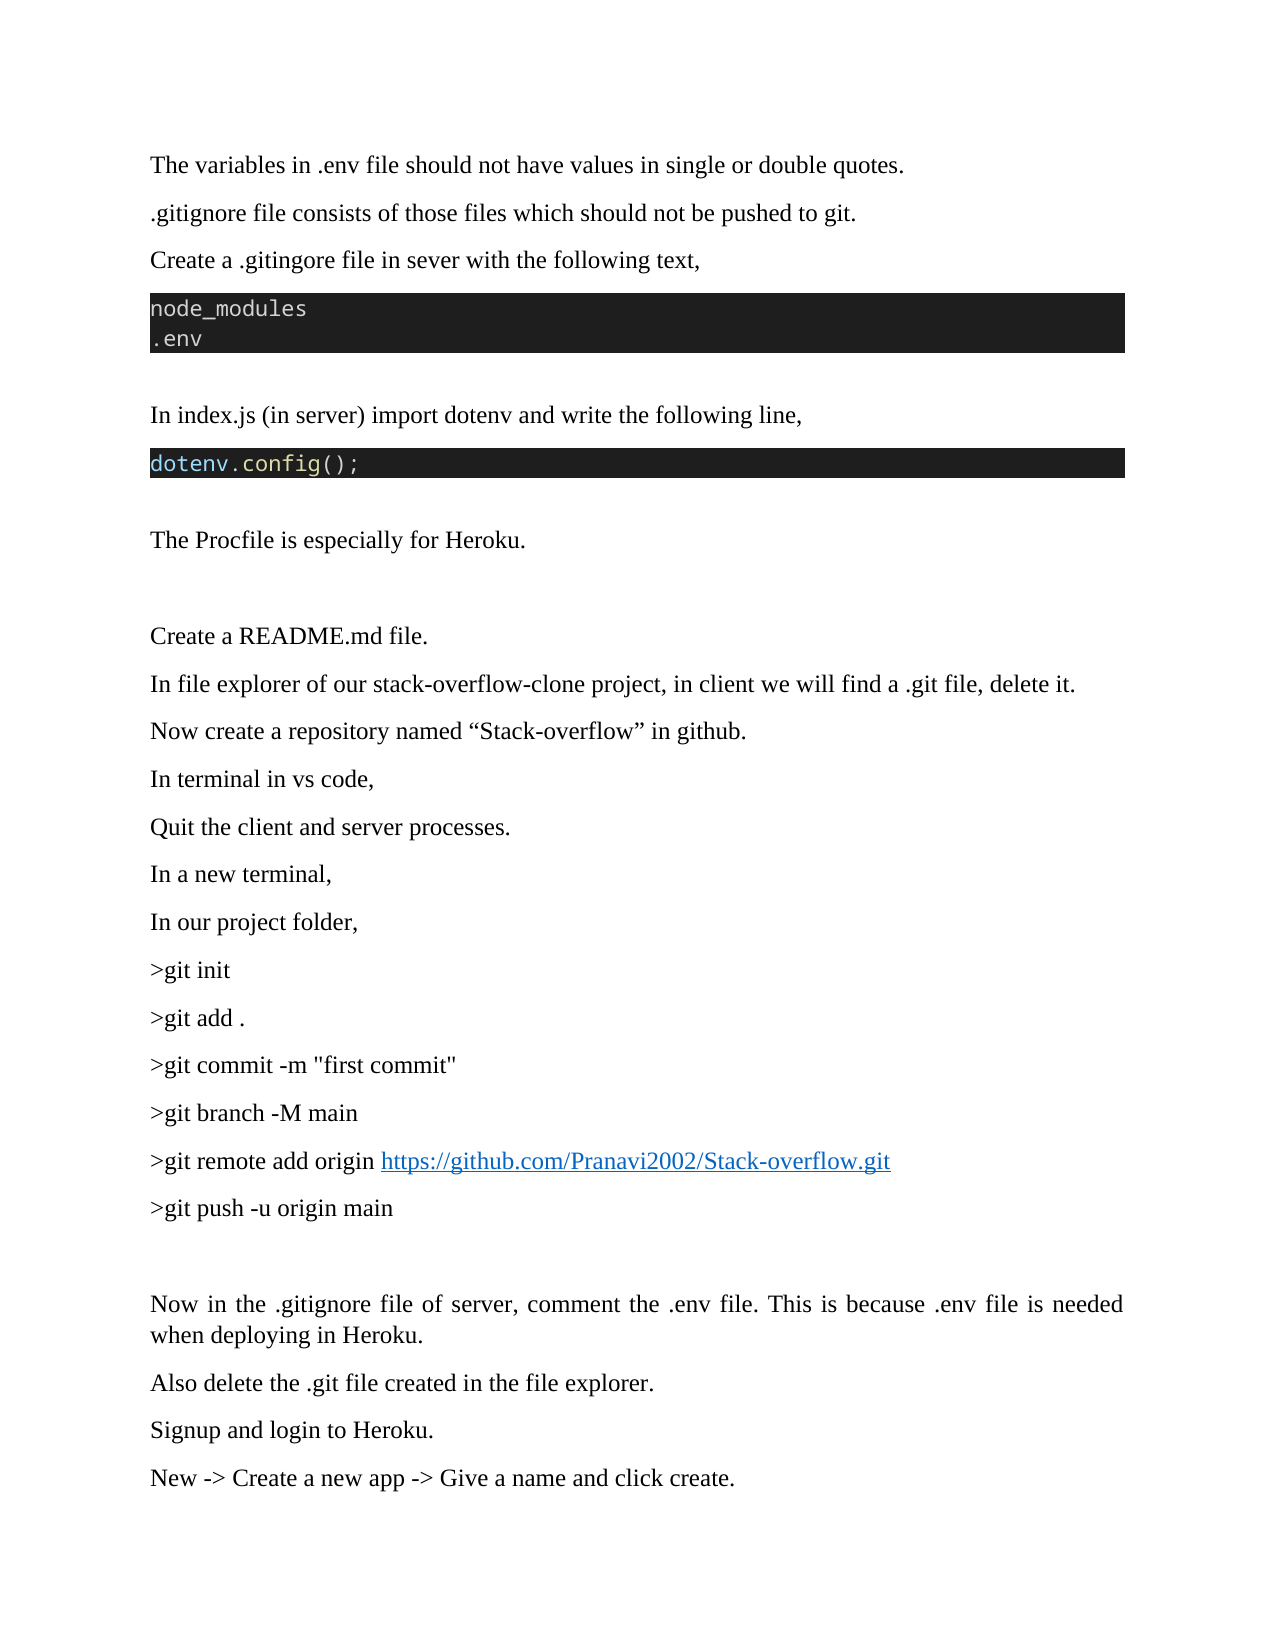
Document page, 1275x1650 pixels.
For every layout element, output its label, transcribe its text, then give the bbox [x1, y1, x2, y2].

text Create a README.md file. [150, 621, 1125, 650]
text New -> Create a new app -> Give a name and click create. [150, 1463, 1125, 1492]
text In our project folder, [150, 907, 1125, 936]
text >git push -u origin main [150, 1193, 1125, 1222]
text Now create a repository named “Stack-overflow” in github. [150, 716, 1125, 745]
text >git commit -m "first commit" [150, 1050, 1125, 1079]
text The Procfile is especially for Heroku. [150, 526, 1125, 554]
text .gitignore file consists of those files which should not be pushed to git. [150, 198, 1125, 226]
text Also delete the .git file created in the file explorer. [150, 1368, 1125, 1396]
text >git add . [150, 1003, 1125, 1031]
text Now in the .gitignore file of server, comment the .env file. This is because .env file is needed when deploying in Heroku. [150, 1289, 1125, 1349]
text In file explorer of our stack-overflow-clone project, in client we will find a .git file, delete it. [150, 669, 1125, 697]
text .env [150, 323, 1125, 353]
text In index.js (in server) import dotenv and write the following line, [150, 400, 1125, 429]
text dotenv.config(); [150, 448, 1125, 478]
text node_modules [150, 293, 1125, 323]
text Create a .gitingore file in sever with the following text, [150, 245, 1125, 274]
text The variables in .env file should not have values in single or double quotes. [150, 150, 1125, 179]
text >git init [150, 955, 1125, 984]
text >git branch -M main [150, 1098, 1125, 1127]
text In a new terminal, [150, 859, 1125, 888]
text Quit the client and server processes. [150, 812, 1125, 841]
text Signup and login to Heroku. [150, 1415, 1125, 1444]
text In terminal in vs code, [150, 764, 1125, 793]
text >git remote add origin https://github.com/Pranavi2002/Stack-overflow.git [150, 1146, 1125, 1174]
